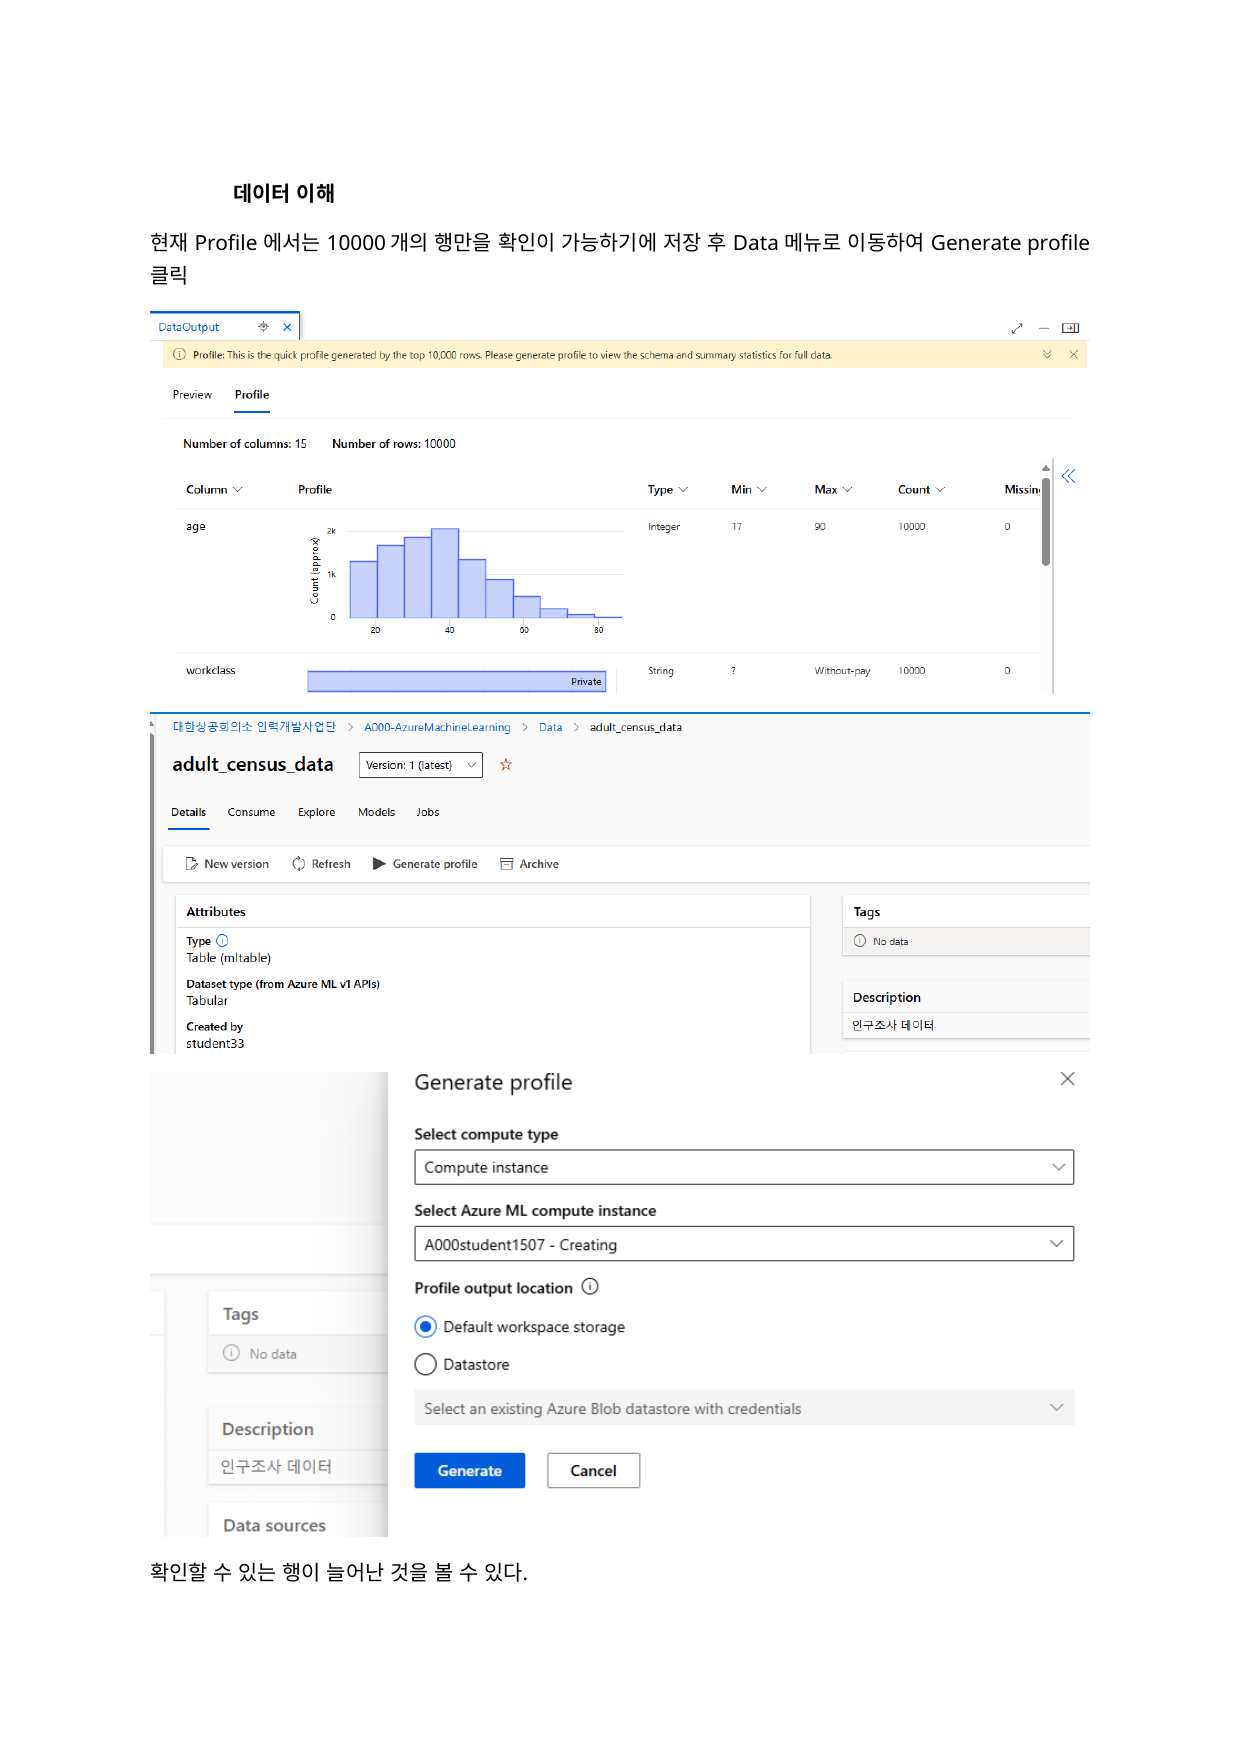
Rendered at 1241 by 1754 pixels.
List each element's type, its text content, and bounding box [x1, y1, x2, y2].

subtitle 데이터 이해 [233, 177, 1090, 207]
picture [150, 308, 1091, 694]
picture [150, 1072, 1091, 1537]
picture [150, 712, 1091, 1054]
text 현재 Profile 에서는 10000개의 행만을 확인이 가능하기에 저장 후 Data 메뉴로 이동하여 Generate profile 클릭 [150, 226, 1090, 289]
text 확인할 수 있는 행이 늘어난 것을 볼 수 있다. [150, 1556, 1090, 1586]
